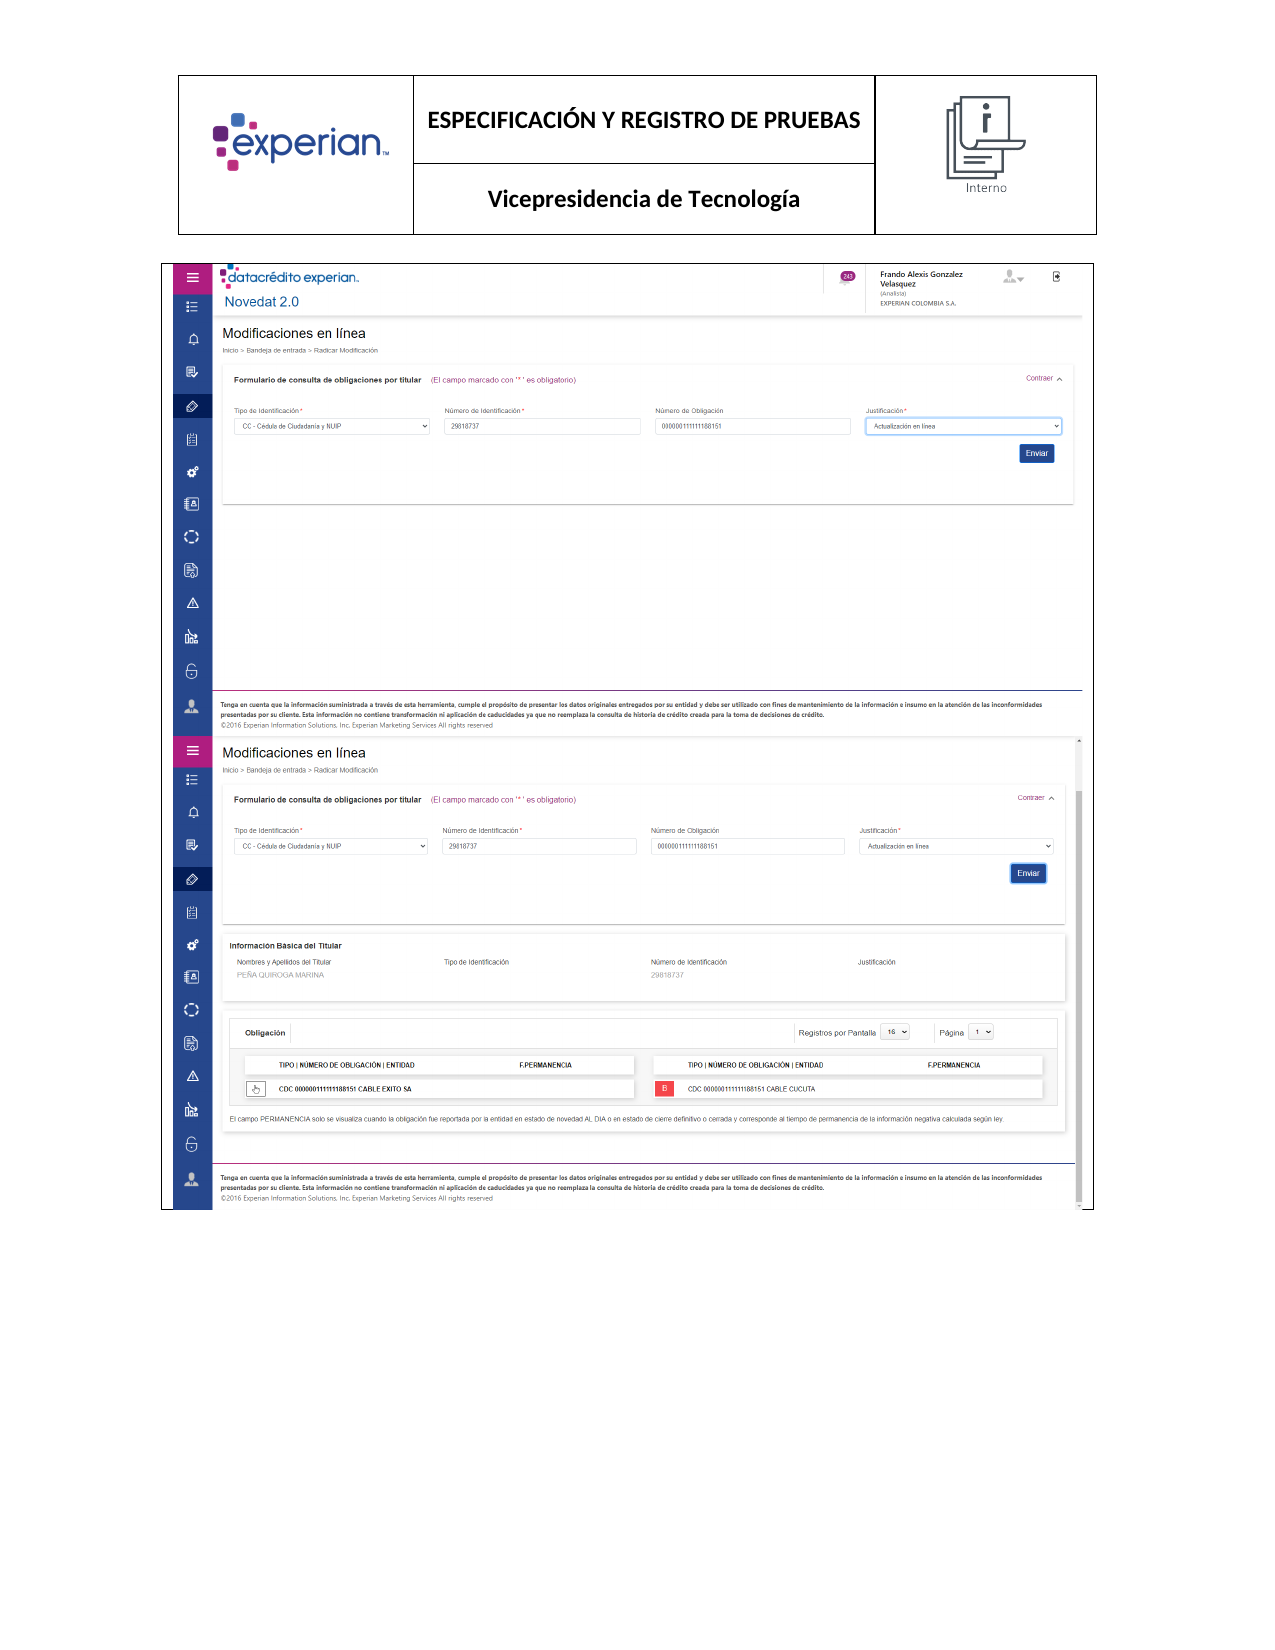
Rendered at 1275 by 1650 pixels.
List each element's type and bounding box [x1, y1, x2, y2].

picture [191, 91, 401, 192]
picture [946, 91, 1026, 193]
table_cell [1083, 264, 1093, 1209]
table_cell [162, 264, 173, 1209]
picture [173, 264, 1083, 1210]
